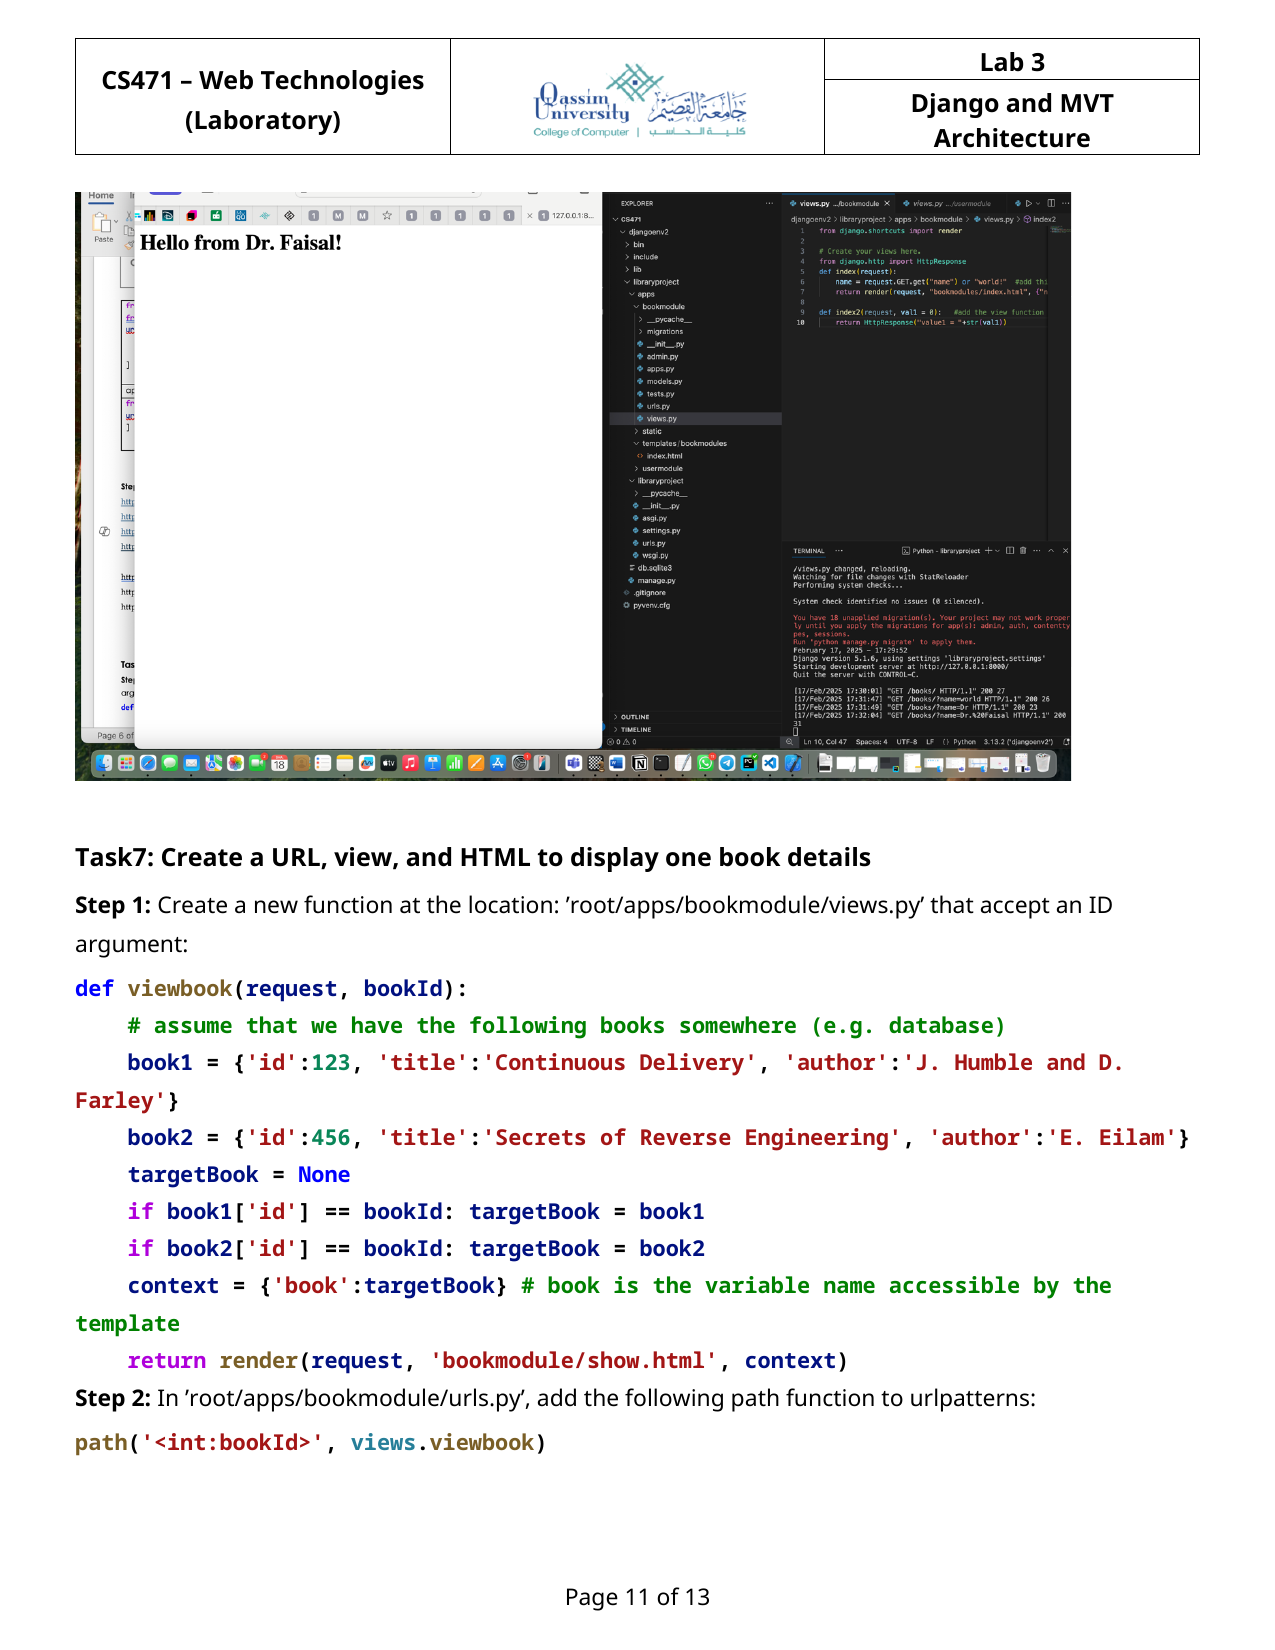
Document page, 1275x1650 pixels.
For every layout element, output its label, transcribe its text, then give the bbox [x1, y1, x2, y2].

text if book2['id'] == bookId: targetBook = book2 [75, 1233, 1200, 1263]
text targetBook = None [75, 1159, 1200, 1189]
text context = {'book':targetBook} # book is the variable name accessible by the template [75, 1271, 1200, 1337]
text book2 = {'id':456, 'title':'Secrets of Reverse Engineering', 'author':'E. Eilam'} [75, 1122, 1200, 1152]
text book1 = {'id':123, 'title':'Continuous Delivery', 'author':'J. Humble and D. Farley'} [75, 1047, 1200, 1114]
text return render(request, 'bookmodule/show.html', context) [75, 1345, 1200, 1375]
text if book1['id'] == bookId: targetBook = book1 [75, 1196, 1200, 1226]
text path('<int:bookId>', views.viewbook) [75, 1427, 1200, 1457]
text # assume that we have the following books somewhere (e.g. database) [75, 1010, 1200, 1040]
text Step 2: In ’root/apps/bookmodule/urls.py’, add the following path function to urlpatterns: [75, 1382, 1200, 1413]
picture [75, 192, 1072, 781]
text Step 1: Create a new function at the location: ’root/apps/bookmodule/views.py’ that accept an ID argument: [75, 889, 1200, 959]
text Task7: Create a URL, view, and HTML to display one book details [75, 840, 1200, 874]
text def viewbook(request, bookId): [75, 973, 1200, 1003]
picture [524, 52, 751, 147]
